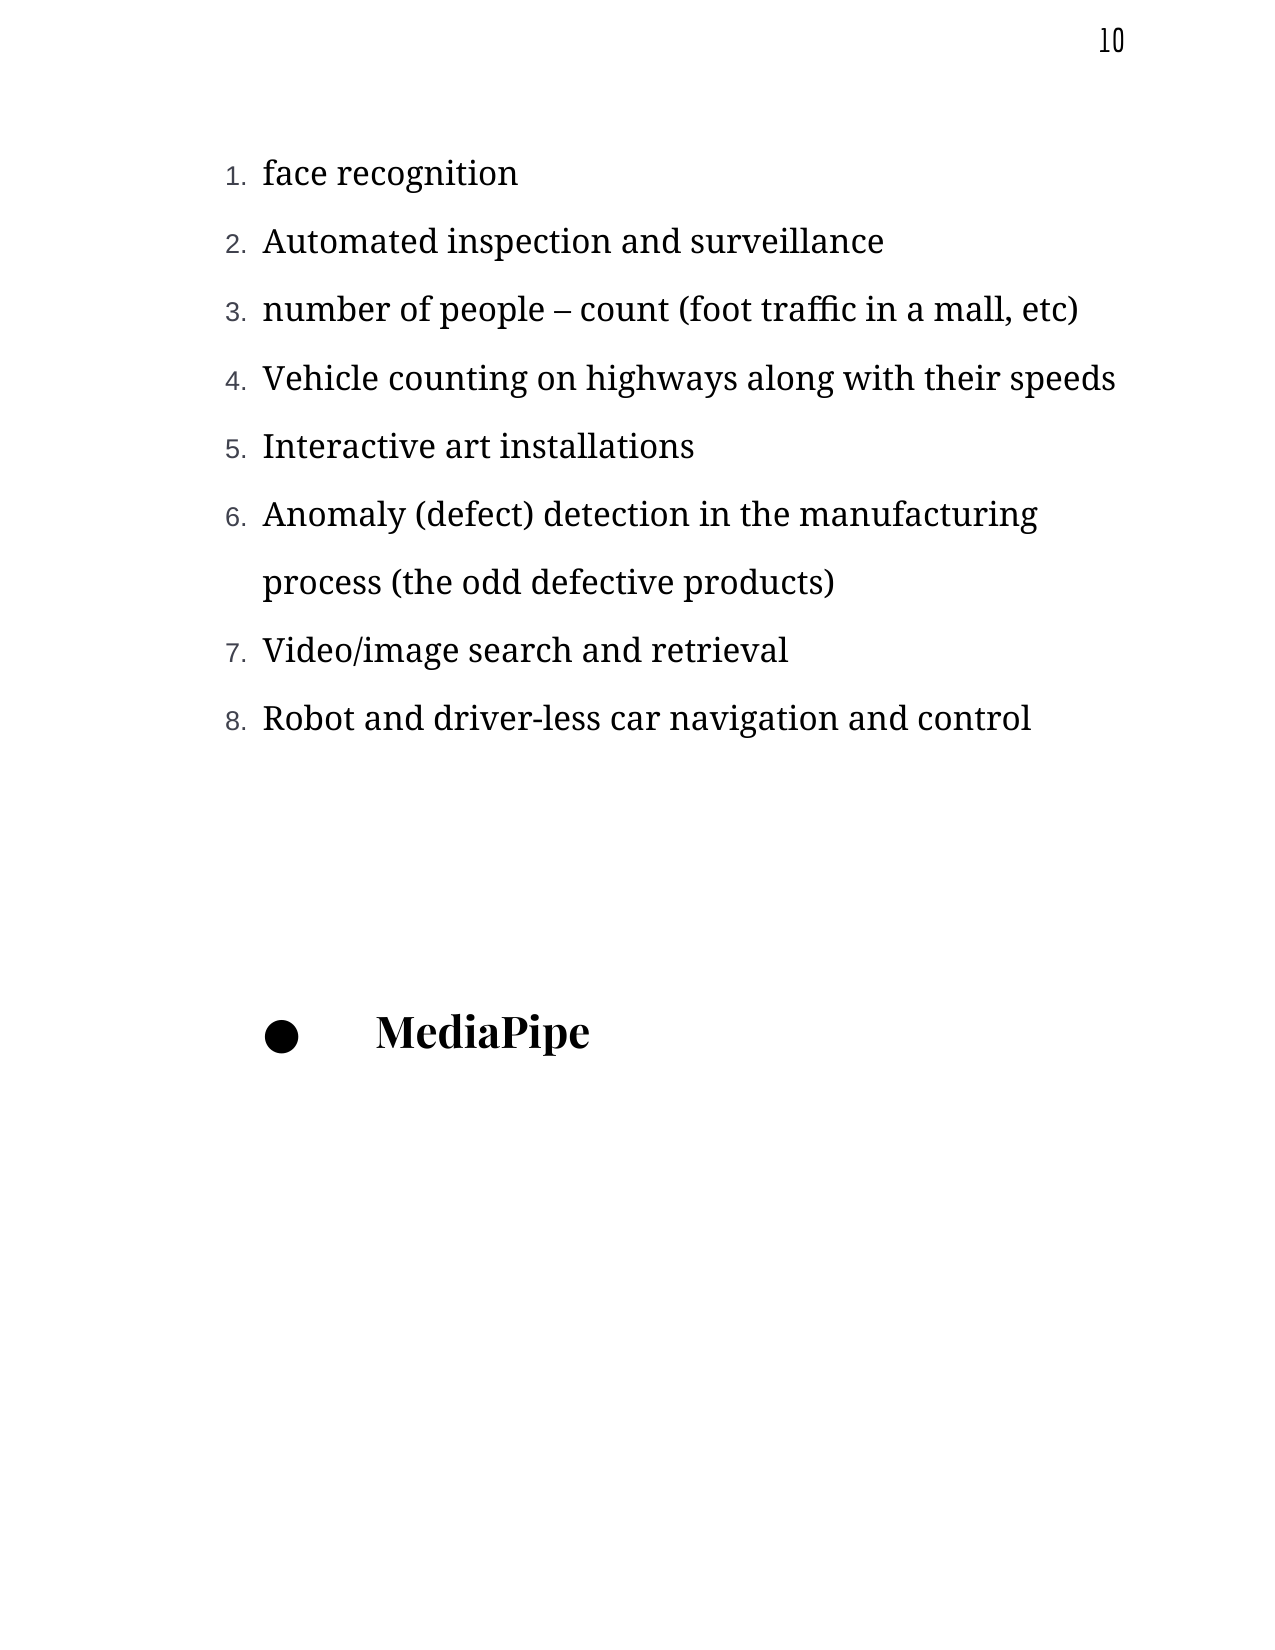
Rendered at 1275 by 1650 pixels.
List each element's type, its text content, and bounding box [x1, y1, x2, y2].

list Anomaly (defect) detection in the manufacturing process (the odd defective products) [225, 491, 1125, 604]
list MediaPipe [262, 1001, 1125, 1059]
list Vehicle counting on highways along with their speeds [225, 354, 1125, 400]
list Robot and driver-less car navigation and control [225, 695, 1125, 740]
list Automated inspection and surveillance [225, 218, 1125, 263]
list Video/image search and retrieval [225, 627, 1125, 672]
list Interactive art installations [225, 422, 1125, 468]
list number of people – count (foot traffic in a mall, etc) [225, 286, 1125, 332]
list face recognition [225, 150, 1125, 195]
